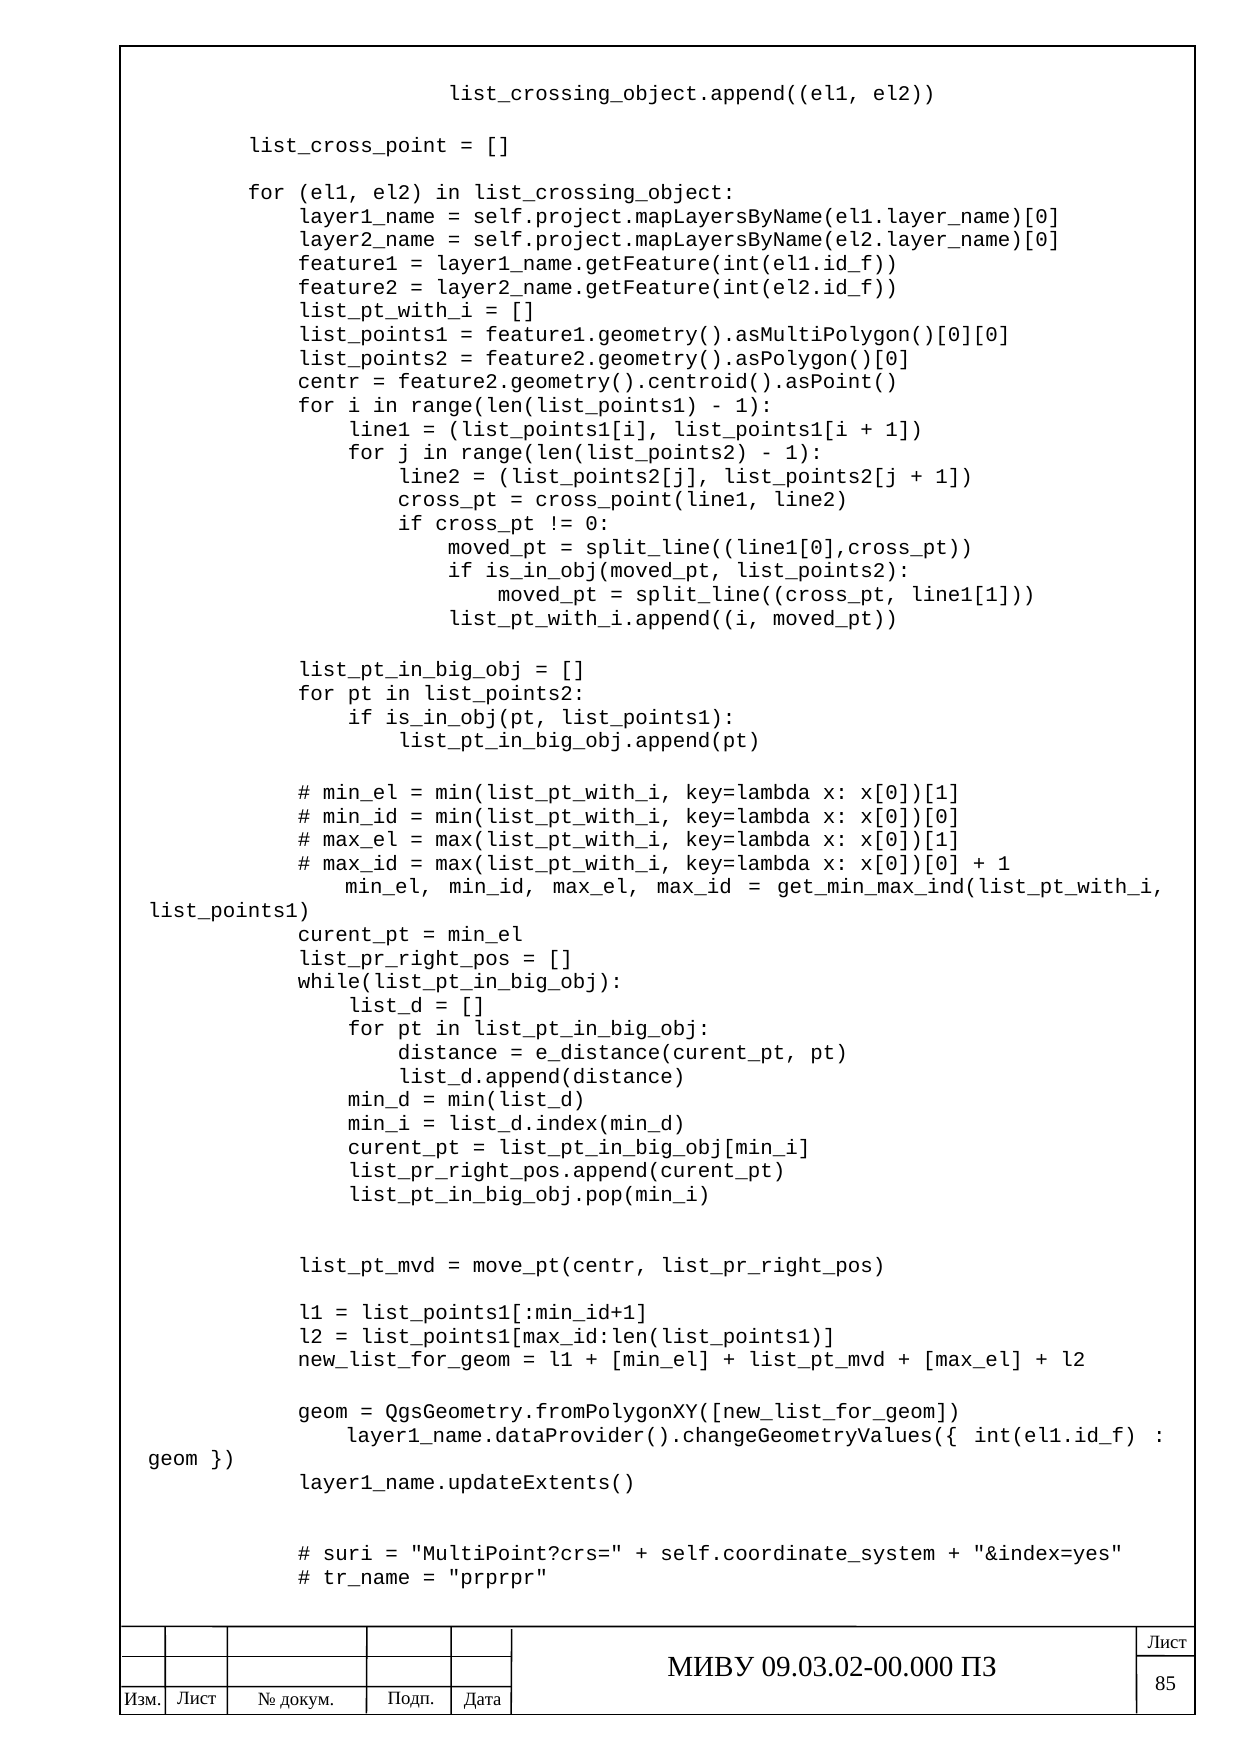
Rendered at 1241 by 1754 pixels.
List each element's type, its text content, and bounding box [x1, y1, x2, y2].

list min_el, min_id, max_el, max_id = get_min_max_ind(list_pt_with_i, list_points1) [148, 877, 1167, 924]
list curent_pt = min_el [148, 924, 1167, 947]
list min_d = min(list_d) [148, 1089, 1167, 1113]
list list_pt_in_big_obj = [] [148, 659, 1167, 683]
list geom = QgsGeometry.fromPolygonXY([new_list_for_geom]) [148, 1401, 1167, 1425]
list if is_in_obj(moved_pt, list_points2): [148, 560, 1167, 584]
list min_i = list_d.index(min_d) [148, 1113, 1167, 1137]
list layer1_name.dataProvider().changeGeometryValues({ int(el1.id_f) : geom }) [148, 1425, 1167, 1472]
list if cross_pt != 0: [148, 513, 1167, 537]
list list_pt_in_big_obj.pop(min_i) [148, 1184, 1167, 1208]
list list_cross_point = [] [148, 135, 1167, 158]
list for pt in list_points2: [148, 683, 1167, 707]
list list_points2 = feature2.geometry().asPolygon()[0] [148, 348, 1167, 371]
list moved_pt = split_line((line1[0],cross_pt)) [148, 537, 1167, 560]
list # max_el = max(list_pt_with_i, key=lambda x: x[0])[1] [148, 829, 1167, 853]
list for pt in list_pt_in_big_obj: [148, 1018, 1167, 1042]
list for j in range(len(list_points2) - 1): [148, 442, 1167, 466]
list list_pt_with_i.append((i, moved_pt)) [148, 608, 1167, 631]
list # suri = "MultiPoint?crs=" + self.coordinate_system + "&index=yes" [148, 1543, 1167, 1567]
list line1 = (list_points1[i], list_points1[i + 1]) [148, 418, 1167, 442]
list layer2_name = self.project.mapLayersByName(el2.layer_name)[0] [148, 229, 1167, 253]
list list_pt_with_i = [] [148, 300, 1167, 324]
list for (el1, el2) in list_crossing_object: [148, 182, 1167, 206]
list new_list_for_geom = l1 + [min_el] + list_pt_mvd + [max_el] + l2 [148, 1349, 1167, 1373]
list cross_pt = cross_point(line1, line2) [148, 489, 1167, 513]
list list_pr_right_pos.append(curent_pt) [148, 1160, 1167, 1184]
list list_pr_right_pos = [] [148, 947, 1167, 971]
list l1 = list_points1[:min_id+1] [148, 1302, 1167, 1326]
list list_d = [] [148, 995, 1167, 1018]
list while(list_pt_in_big_obj): [148, 971, 1167, 995]
list centr = feature2.geometry().centroid().asPoint() [148, 371, 1167, 395]
list feature2 = layer2_name.getFeature(int(el2.id_f)) [148, 277, 1167, 300]
list layer1_name = self.project.mapLayersByName(el1.layer_name)[0] [148, 206, 1167, 229]
list list_pt_in_big_obj.append(pt) [148, 730, 1167, 754]
list layer1_name.updateExtents() [148, 1472, 1167, 1496]
list list_crossing_object.append((el1, el2)) [148, 83, 1167, 107]
list curent_pt = list_pt_in_big_obj[min_i] [148, 1137, 1167, 1160]
list feature1 = layer1_name.getFeature(int(el1.id_f)) [148, 253, 1167, 277]
list # max_id = max(list_pt_with_i, key=lambda x: x[0])[0] + 1 [148, 853, 1167, 877]
list if is_in_obj(pt, list_points1): [148, 707, 1167, 730]
list l2 = list_points1[max_id:len(list_points1)] [148, 1326, 1167, 1349]
list list_d.append(distance) [148, 1066, 1167, 1089]
list for i in range(len(list_points1) - 1): [148, 395, 1167, 418]
list # tr_name = "prprpr" [148, 1567, 1167, 1590]
list distance = e_distance(curent_pt, pt) [148, 1042, 1167, 1066]
list # min_el = min(list_pt_with_i, key=lambda x: x[0])[1] [148, 782, 1167, 806]
list list_points1 = feature1.geometry().asMultiPolygon()[0][0] [148, 324, 1167, 348]
list line2 = (list_points2[j], list_points2[j + 1]) [148, 466, 1167, 489]
list list_pt_mvd = move_pt(centr, list_pr_right_pos) [148, 1255, 1167, 1278]
list moved_pt = split_line((cross_pt, line1[1])) [148, 584, 1167, 608]
list # min_id = min(list_pt_with_i, key=lambda x: x[0])[0] [148, 806, 1167, 829]
